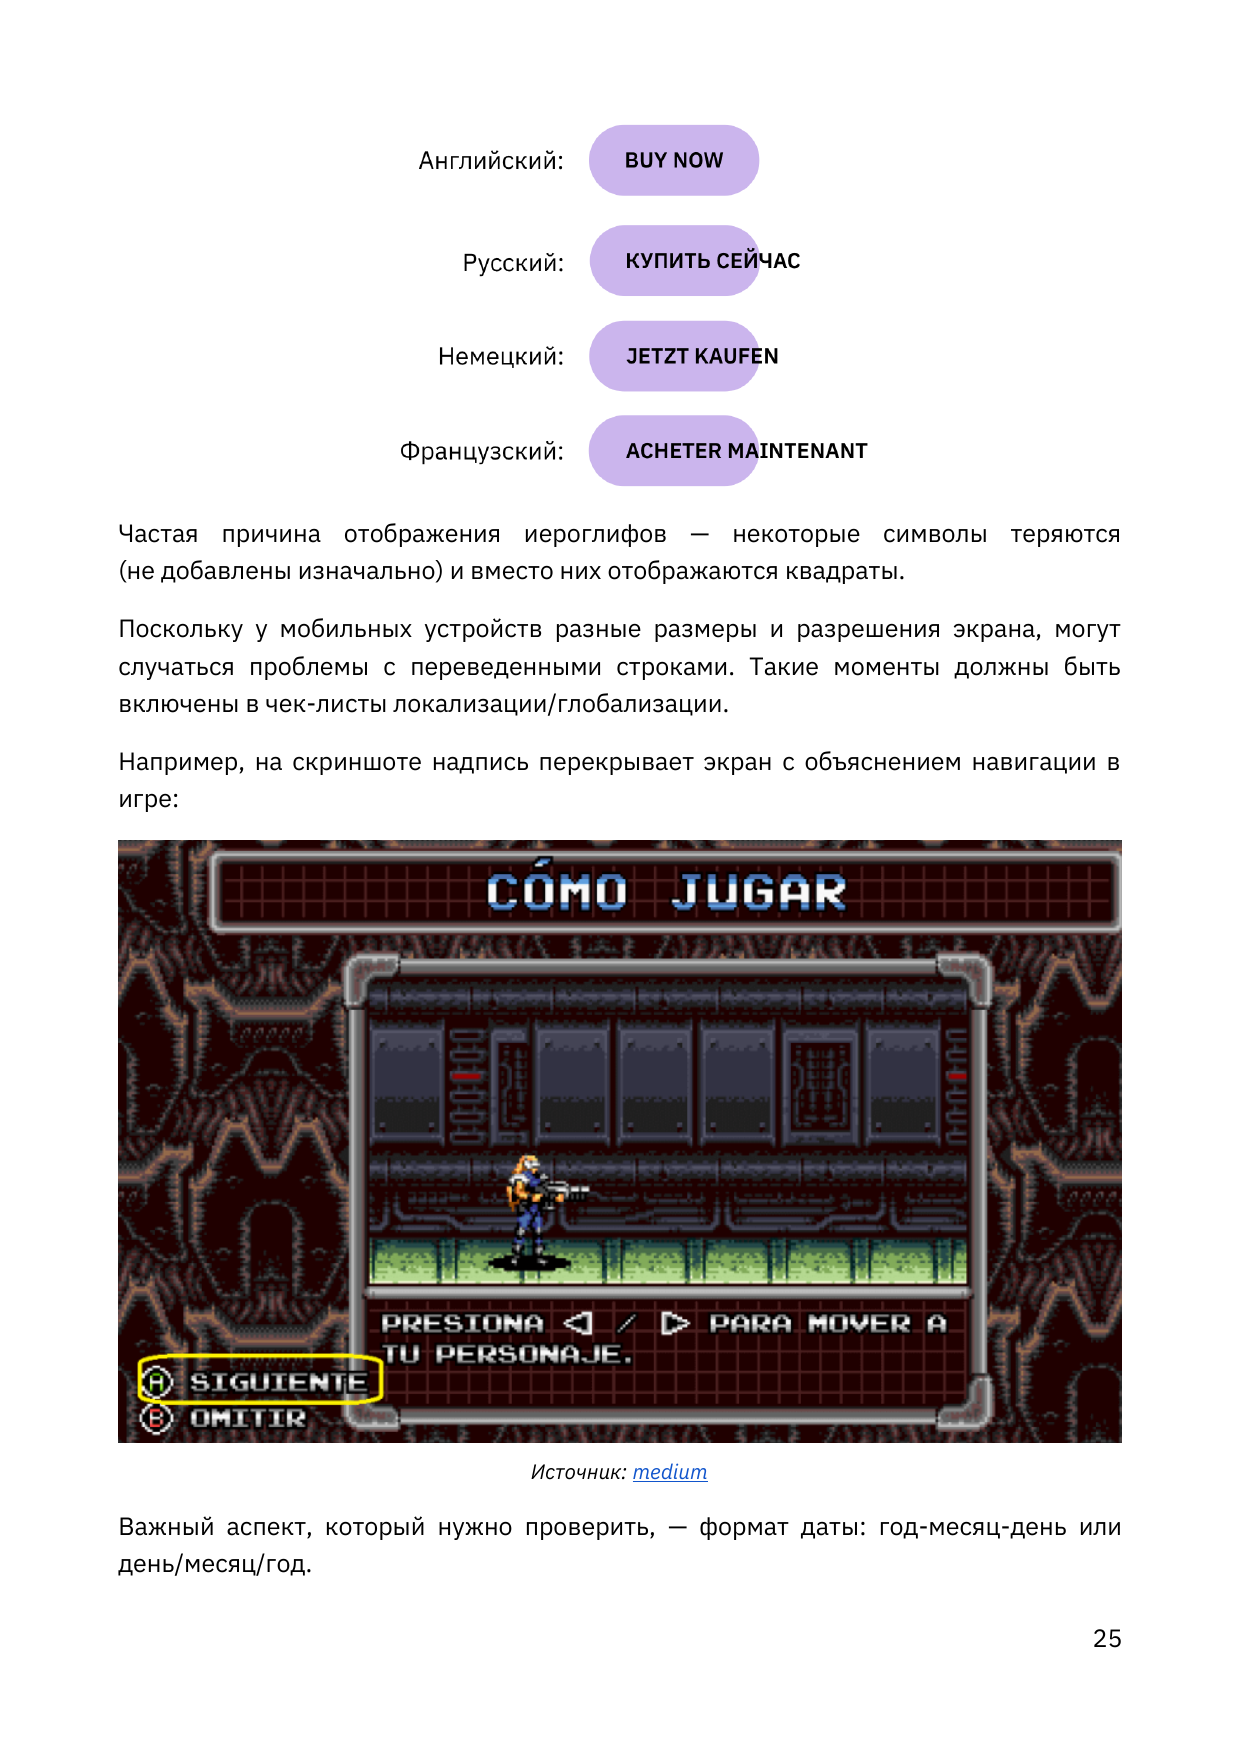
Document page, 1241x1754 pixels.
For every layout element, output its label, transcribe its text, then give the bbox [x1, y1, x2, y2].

text Источник: medium [118, 1458, 1122, 1485]
text Например, на скриншоте надпись перекрывает экран с объяснением навигации в игре: [118, 745, 1122, 814]
text Важный аспект, который нужно проверить, — формат даты: год-месяц-день или день/месяц/год. [118, 1510, 1122, 1579]
picture [118, 840, 1122, 1443]
text Поскольку у мобильных устройств разные размеры и разрешения экрана, могут случаться проблемы с переведенными строками. Такие моменты должны быть включены в чек-листы локализации/глобализации. [118, 612, 1122, 719]
text Частая причина отображения иероглифов — некоторые символы теряются (не добавлены изначально) и вместо них отображаются квадраты. [118, 517, 1122, 586]
picture [361, 118, 880, 491]
